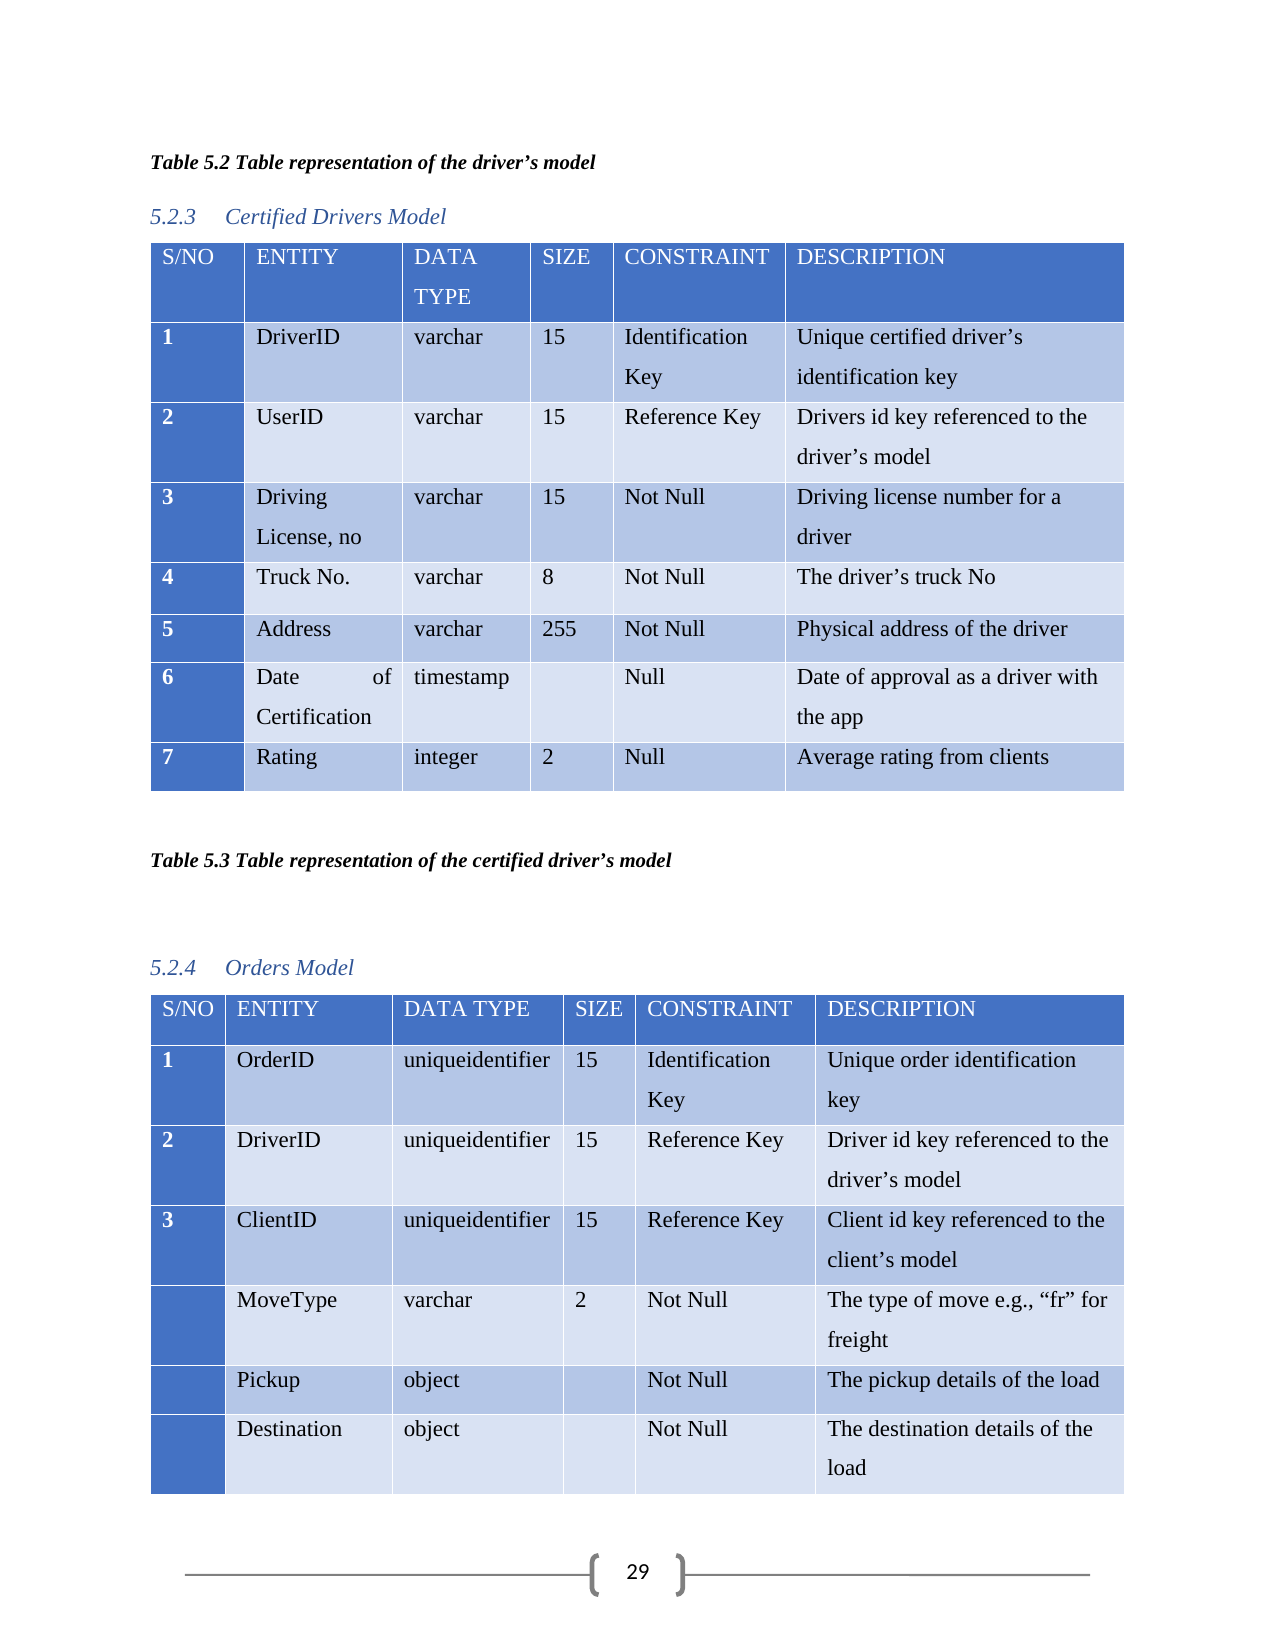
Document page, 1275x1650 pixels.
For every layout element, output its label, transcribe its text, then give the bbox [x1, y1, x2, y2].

table_cell 7 [151, 743, 244, 791]
table_cell The driver’s truck No [786, 563, 1124, 614]
table_header S/NO [151, 243, 244, 322]
table_cell ClientID [226, 1206, 392, 1285]
table_header S/NO [151, 995, 225, 1045]
table_cell OrderID [226, 1046, 392, 1125]
subtitle 5.2.4 Orders Model [150, 954, 1125, 981]
table_cell Rating [245, 743, 402, 791]
table_cell 1 [151, 323, 244, 402]
table_header CONSTRAINT [636, 995, 815, 1045]
table_cell 8 [531, 563, 613, 614]
table_cell The pickup details of the load [816, 1366, 1124, 1414]
table_cell Identification Key [614, 323, 785, 402]
table_cell varchar [403, 403, 530, 482]
table_cell Pickup [226, 1366, 392, 1414]
table_cell [564, 1366, 635, 1414]
table_cell 2 [151, 1126, 225, 1205]
table_cell Drivers id key referenced to the driver’s model [786, 403, 1124, 482]
table_cell The type of move e.g., “fr” for freight [816, 1286, 1124, 1365]
table_header ENTITY [226, 995, 392, 1045]
table_cell Destination [226, 1415, 392, 1494]
table_cell integer [403, 743, 530, 791]
table_cell Driver id key referenced to the driver’s model [816, 1126, 1124, 1205]
table_header DATA TYPE [403, 243, 530, 322]
table_header DESCRIPTION [816, 995, 1124, 1045]
table_cell 3 [151, 1206, 225, 1285]
table_cell 5 [151, 615, 244, 662]
table_cell object [393, 1366, 563, 1414]
table_cell varchar [393, 1286, 563, 1365]
text Table 5.3 Table representation of the certified driver’s model [150, 848, 1125, 872]
table_cell Null [614, 663, 785, 742]
table_cell [151, 1366, 225, 1414]
table_cell 15 [531, 403, 613, 482]
subtitle 5.2.3 Certified Drivers Model [150, 203, 1125, 229]
table_header ENTITY [245, 243, 402, 322]
table_cell object [393, 1415, 563, 1494]
table_cell 15 [531, 323, 613, 402]
table_cell varchar [403, 563, 530, 614]
table_cell varchar [403, 323, 530, 402]
table_cell Client id key referenced to the client’s model [816, 1206, 1124, 1285]
table_cell 2 [151, 403, 244, 482]
table_cell Not Null [636, 1286, 815, 1365]
table_cell uniqueidentifier [393, 1046, 563, 1125]
text Table 5.2 Table representation of the driver’s model [150, 150, 1125, 174]
table_cell uniqueidentifier [393, 1206, 563, 1285]
table_cell Truck No. [245, 563, 402, 614]
table_cell 4 [151, 563, 244, 614]
table_cell Date of approval as a driver with the app [786, 663, 1124, 742]
table_cell Not Null [614, 483, 785, 562]
table_cell Not Null [636, 1366, 815, 1414]
table_cell DriverID [226, 1126, 392, 1205]
table_header DATA TYPE [393, 995, 563, 1045]
table_cell [151, 1286, 225, 1365]
table_cell [531, 663, 613, 742]
table_cell 2 [531, 743, 613, 791]
table_cell Unique order identification key [816, 1046, 1124, 1125]
table_cell Driving License, no [245, 483, 402, 562]
table_cell Physical address of the driver [786, 615, 1124, 662]
table_cell [564, 1415, 635, 1494]
table_cell uniqueidentifier [393, 1126, 563, 1205]
table_cell 255 [531, 615, 613, 662]
table_cell 15 [564, 1206, 635, 1285]
table_cell UserID [245, 403, 402, 482]
table_cell Not Null [614, 615, 785, 662]
table_cell timestamp [403, 663, 530, 742]
table_header SIZE [531, 243, 613, 322]
table_cell Driving license number for a driver [786, 483, 1124, 562]
table_cell MoveType [226, 1286, 392, 1365]
table_cell Reference Key [614, 403, 785, 482]
table_cell DriverID [245, 323, 402, 402]
table_header CONSTRAINT [614, 243, 785, 322]
table_cell Address [245, 615, 402, 662]
table_cell Reference Key [636, 1126, 815, 1205]
table_cell 2 [564, 1286, 635, 1365]
table_header SIZE [564, 995, 635, 1045]
table_cell 15 [564, 1046, 635, 1125]
table_cell The destination details of the load [816, 1415, 1124, 1494]
table_cell Unique certified driver’s identification key [786, 323, 1124, 402]
table_cell varchar [403, 615, 530, 662]
table_cell 15 [564, 1126, 635, 1205]
table_cell 15 [531, 483, 613, 562]
table_cell Date of Certification [245, 663, 402, 742]
table_cell Average rating from clients [786, 743, 1124, 791]
table_cell Not Null [636, 1415, 815, 1494]
table_header DESCRIPTION [786, 243, 1124, 322]
table_cell Not Null [614, 563, 785, 614]
table_cell Identification Key [636, 1046, 815, 1125]
table_cell [151, 1415, 225, 1494]
table_cell Reference Key [636, 1206, 815, 1285]
table_cell varchar [403, 483, 530, 562]
table_cell 6 [151, 663, 244, 742]
table_cell Null [614, 743, 785, 791]
table_cell 3 [151, 483, 244, 562]
table_cell 1 [151, 1046, 225, 1125]
